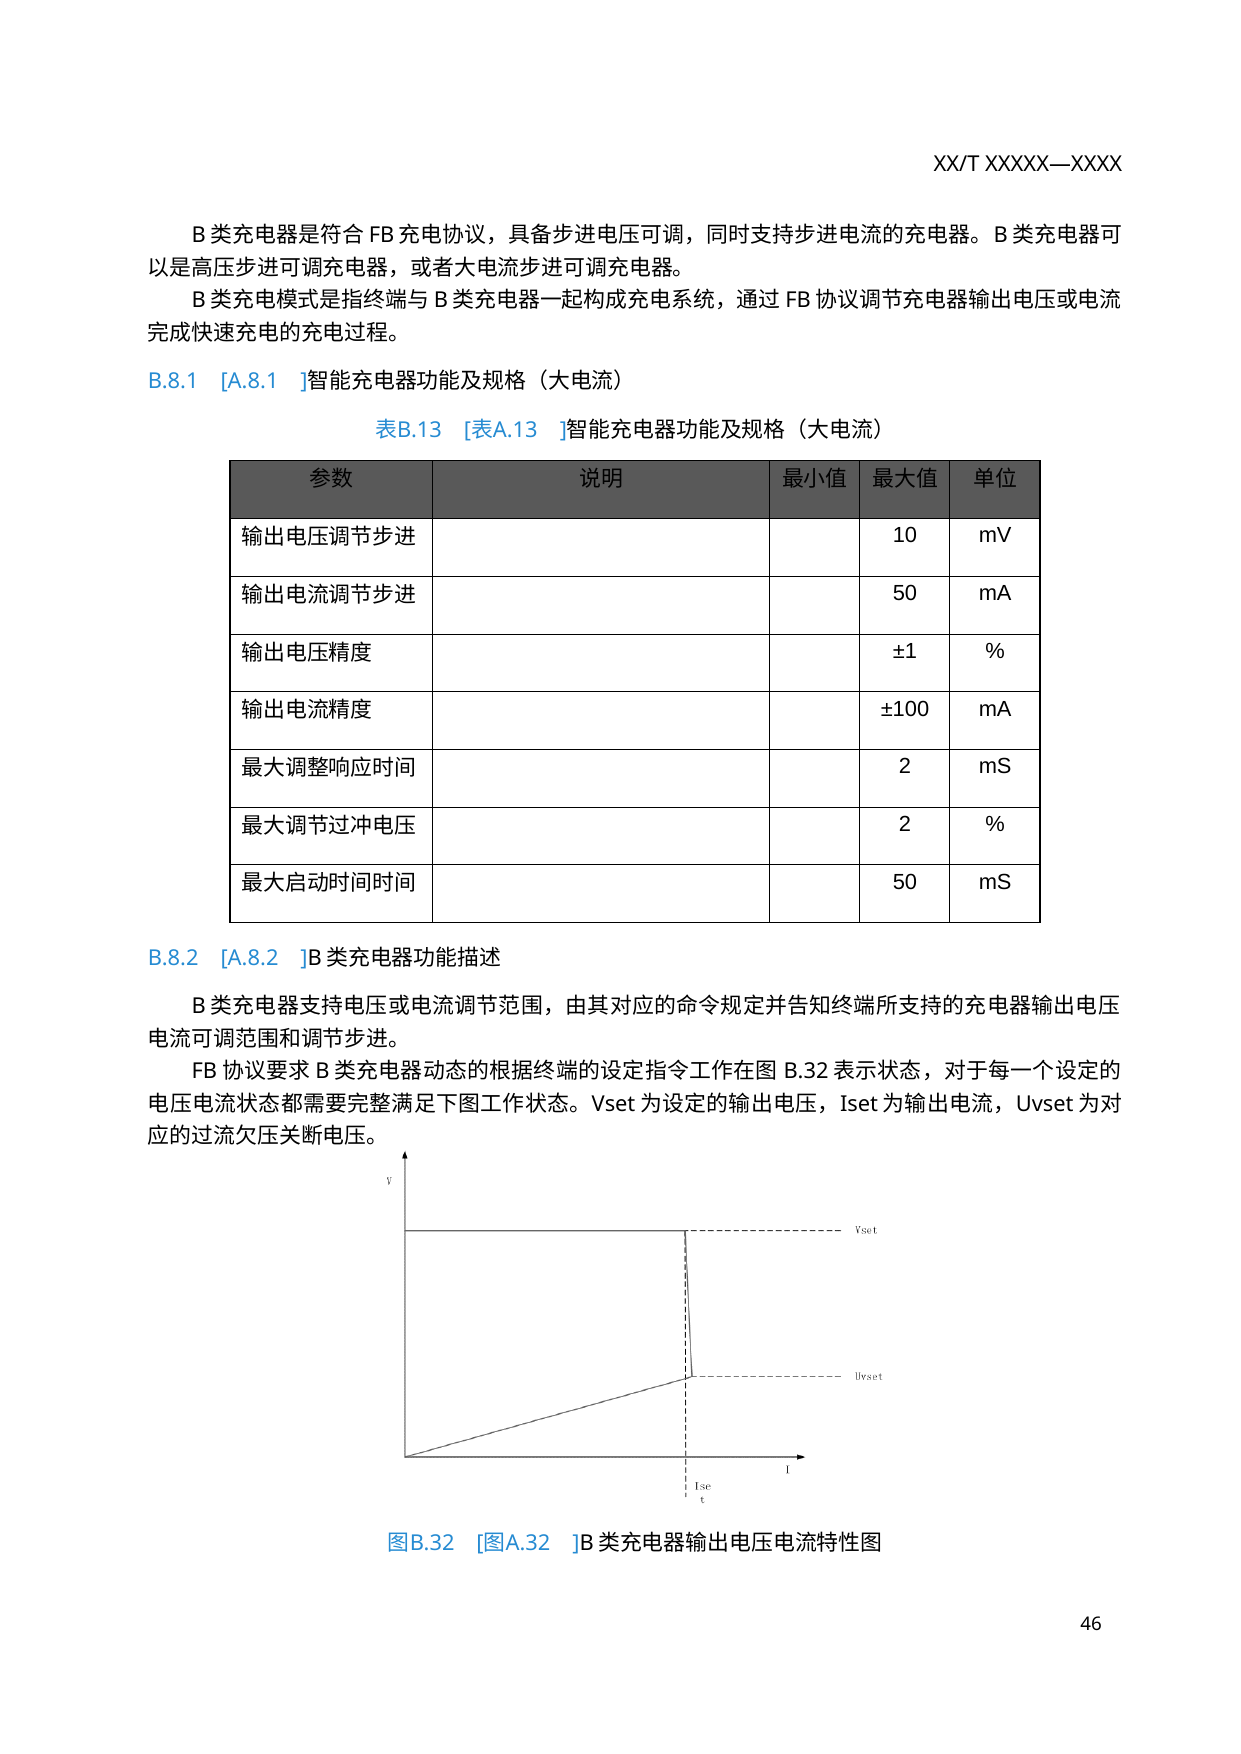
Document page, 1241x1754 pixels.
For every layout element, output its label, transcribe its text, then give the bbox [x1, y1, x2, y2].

text B类充电器功能描述 [148, 939, 1122, 972]
table_cell ±1 [860, 635, 949, 691]
table_header 参数 [231, 461, 432, 518]
table_cell 2 [860, 808, 949, 864]
text B类充电模式是指终端与B类充电器一起构成充电系统，通过FB协议调节充电器输出电压或电流完成快速充电的充电过程。 [148, 282, 1122, 347]
table_cell ±100 [860, 692, 949, 749]
text B类充电器支持电压或电流调节范围，由其对应的命令规定并告知终端所支持的充电器输出电压电流可调范围和调节步进。 [148, 988, 1122, 1053]
table_cell 最大调整响应时间 [231, 750, 432, 807]
table_cell mA [950, 692, 1039, 749]
text 智能充电器功能及规格（大电流） [148, 412, 1122, 444]
table_cell 最大调节过冲电压 [231, 808, 432, 864]
table_cell [770, 577, 859, 633]
text FB协议要求B类充电器动态的根据终端的设定指令工作在图B.32表示状态，对于每一个设定的电压电流状态都需要完整满足下图工作状态。Vset为设定的输出电压，Iset为输出电流，Uvset为对应的过流欠压关断电压。 [148, 1053, 1122, 1151]
table_cell [433, 577, 769, 633]
table_cell [770, 750, 859, 807]
table_cell [433, 635, 769, 691]
table_cell 50 [860, 577, 949, 633]
table_cell [770, 808, 859, 864]
table_cell 50 [860, 865, 949, 922]
table_cell 10 [860, 519, 949, 576]
picture [387, 1150, 883, 1506]
table_cell [433, 865, 769, 922]
table_cell 2 [860, 750, 949, 807]
table_cell % [950, 635, 1039, 691]
table_cell [770, 865, 859, 922]
table_cell 输出电流精度 [231, 692, 432, 749]
table_cell [433, 750, 769, 807]
table_cell 输出电压精度 [231, 635, 432, 691]
table_header 单位 [950, 461, 1039, 518]
text B类充电器输出电压电流特性图 [148, 1524, 1122, 1557]
table_header 最大值 [860, 461, 949, 518]
table_cell 最大启动时间时间 [231, 865, 432, 922]
table_cell [433, 519, 769, 576]
text B类充电器是符合FB充电协议，具备步进电压可调，同时支持步进电流的充电器。B类充电器可以是高压步进可调充电器，或者大电流步进可调充电器。 [148, 217, 1122, 282]
table_cell [770, 635, 859, 691]
table_cell mA [950, 577, 1039, 633]
table_cell mS [950, 865, 1039, 922]
table_cell 输出电流调节步进 [231, 577, 432, 633]
table_cell 输出电压调节步进 [231, 519, 432, 576]
table_cell mS [950, 750, 1039, 807]
text 智能充电器功能及规格（大电流） [148, 363, 1122, 395]
table_cell [770, 519, 859, 576]
table_cell mV [950, 519, 1039, 576]
table_cell [433, 692, 769, 749]
table_cell [433, 808, 769, 864]
table_header 最小值 [770, 461, 859, 518]
table_cell [770, 692, 859, 749]
table_header 说明 [433, 461, 769, 518]
table_cell % [950, 808, 1039, 864]
